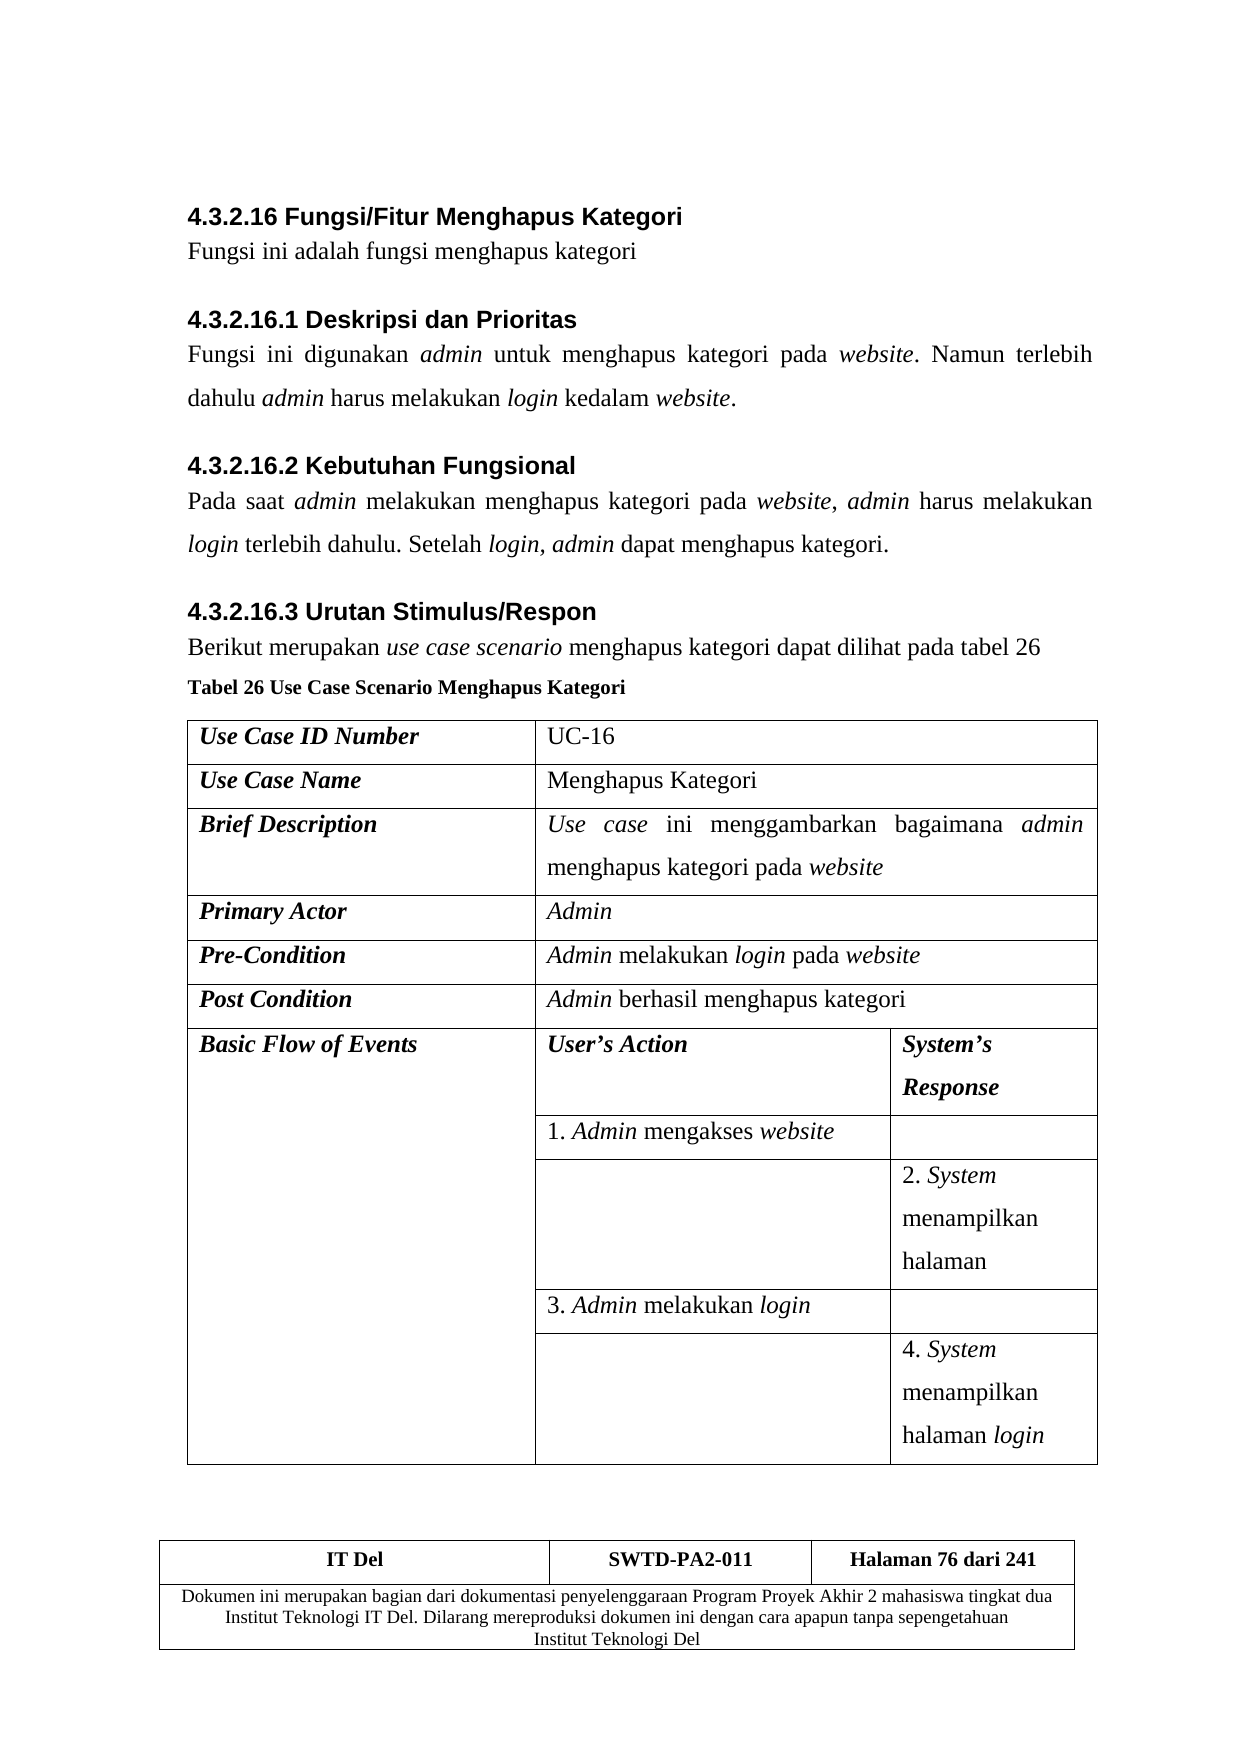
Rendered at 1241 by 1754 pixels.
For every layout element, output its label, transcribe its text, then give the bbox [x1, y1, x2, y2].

text Berikut merupakan use case scenario menghapus kategori dapat dilihat pada tabel 26 [187, 632, 1092, 661]
table_cell 2. System menampilkan halaman [891, 1160, 1097, 1289]
table_cell 4. System menampilkan halaman login [891, 1334, 1097, 1463]
text Fungsi ini adalah fungsi menghapus kategori [187, 236, 1092, 265]
table_cell Brief Description [188, 809, 535, 895]
subtitle 4.3.2.16.1 Deskripsi dan Prioritas [187, 304, 1092, 333]
table_cell Use Case Name [188, 765, 535, 808]
subtitle 4.3.2.16.3 Urutan Stimulus/Respon [187, 597, 1092, 626]
table_cell Pre-Condition [188, 941, 535, 983]
subtitle 4.3.2.16 Fungsi/Fitur Menghapus Kategori [187, 201, 1092, 230]
table_cell Menghapus Kategori [536, 765, 1097, 808]
text Fungsi ini digunakan admin untuk menghapus kategori pada website. Namun terlebih dahulu admin harus melakukan login kedalam website. [187, 339, 1092, 411]
text Tabel 26 Use Case Scenario Menghapus Kategori [187, 675, 1092, 699]
table_header Use Case ID Number [188, 721, 535, 764]
table_cell Admin melakukan login pada website [536, 941, 1097, 983]
table_cell Basic Flow of Events [188, 1029, 535, 1463]
table_cell Admin berhasil menghapus kategori [536, 985, 1097, 1028]
table_header UC-16 [536, 721, 1097, 764]
subtitle 4.3.2.16.2 Kebutuhan Fungsional [187, 451, 1092, 479]
table_cell User’s Action [536, 1029, 890, 1115]
table_cell [536, 1334, 890, 1463]
table_cell [891, 1116, 1097, 1159]
table_cell [891, 1290, 1097, 1333]
table_cell System’s Response [891, 1029, 1097, 1115]
table_cell 3. Admin melakukan login [536, 1290, 890, 1333]
table_cell Primary Actor [188, 896, 535, 939]
table_cell Admin [536, 896, 1097, 939]
text Pada saat admin melakukan menghapus kategori pada website, admin harus melakukan login terlebih dahulu. Setelah login, admin dapat menghapus kategori. [187, 486, 1092, 558]
table_cell 1. Admin mengakses website [536, 1116, 890, 1159]
table_cell Post Condition [188, 985, 535, 1028]
table_cell Use case ini menggambarkan bagaimana admin menghapus kategori pada website [536, 809, 1097, 895]
table_cell [536, 1160, 890, 1289]
